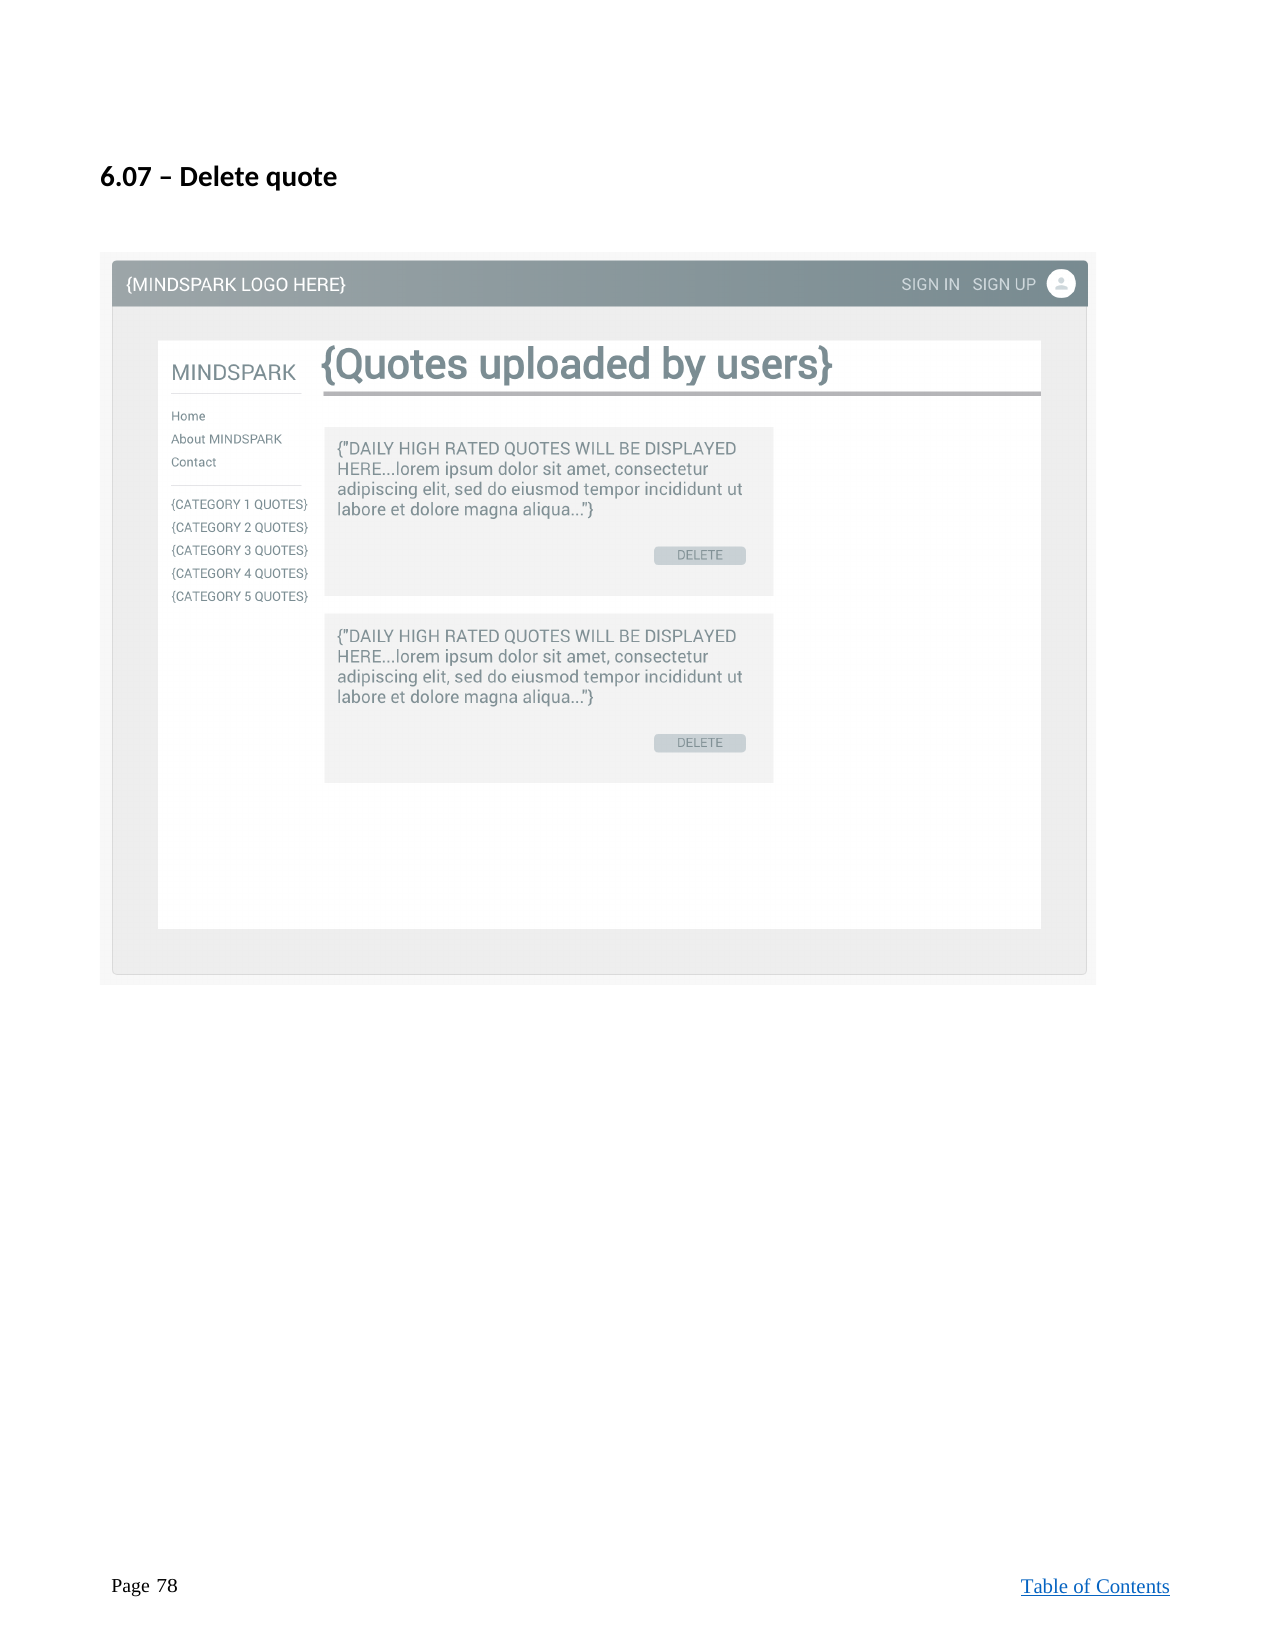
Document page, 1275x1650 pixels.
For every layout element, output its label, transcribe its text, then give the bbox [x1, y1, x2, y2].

picture [99, 252, 1097, 985]
subtitle 6.07 – Delete quote [100, 158, 1175, 194]
